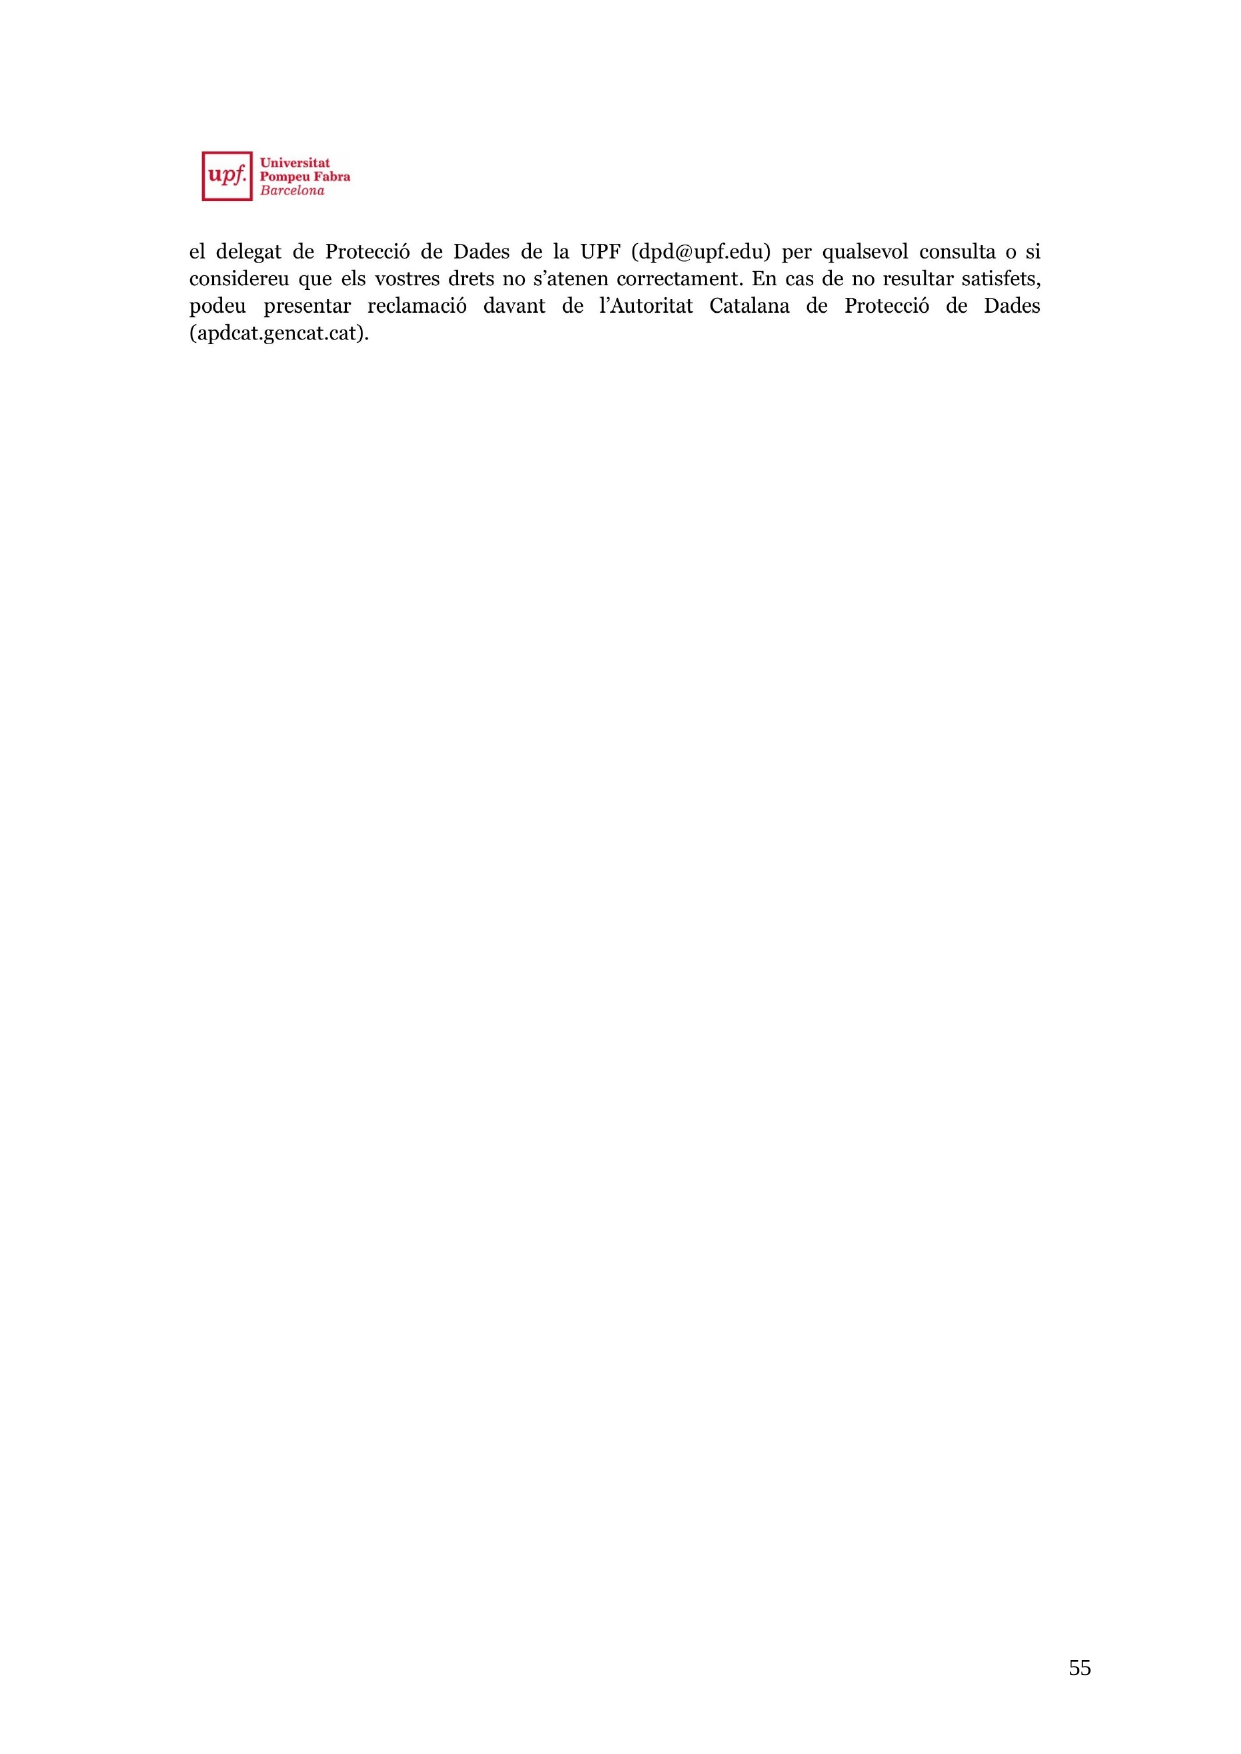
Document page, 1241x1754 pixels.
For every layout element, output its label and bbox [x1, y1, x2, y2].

picture [185, 147, 1062, 355]
